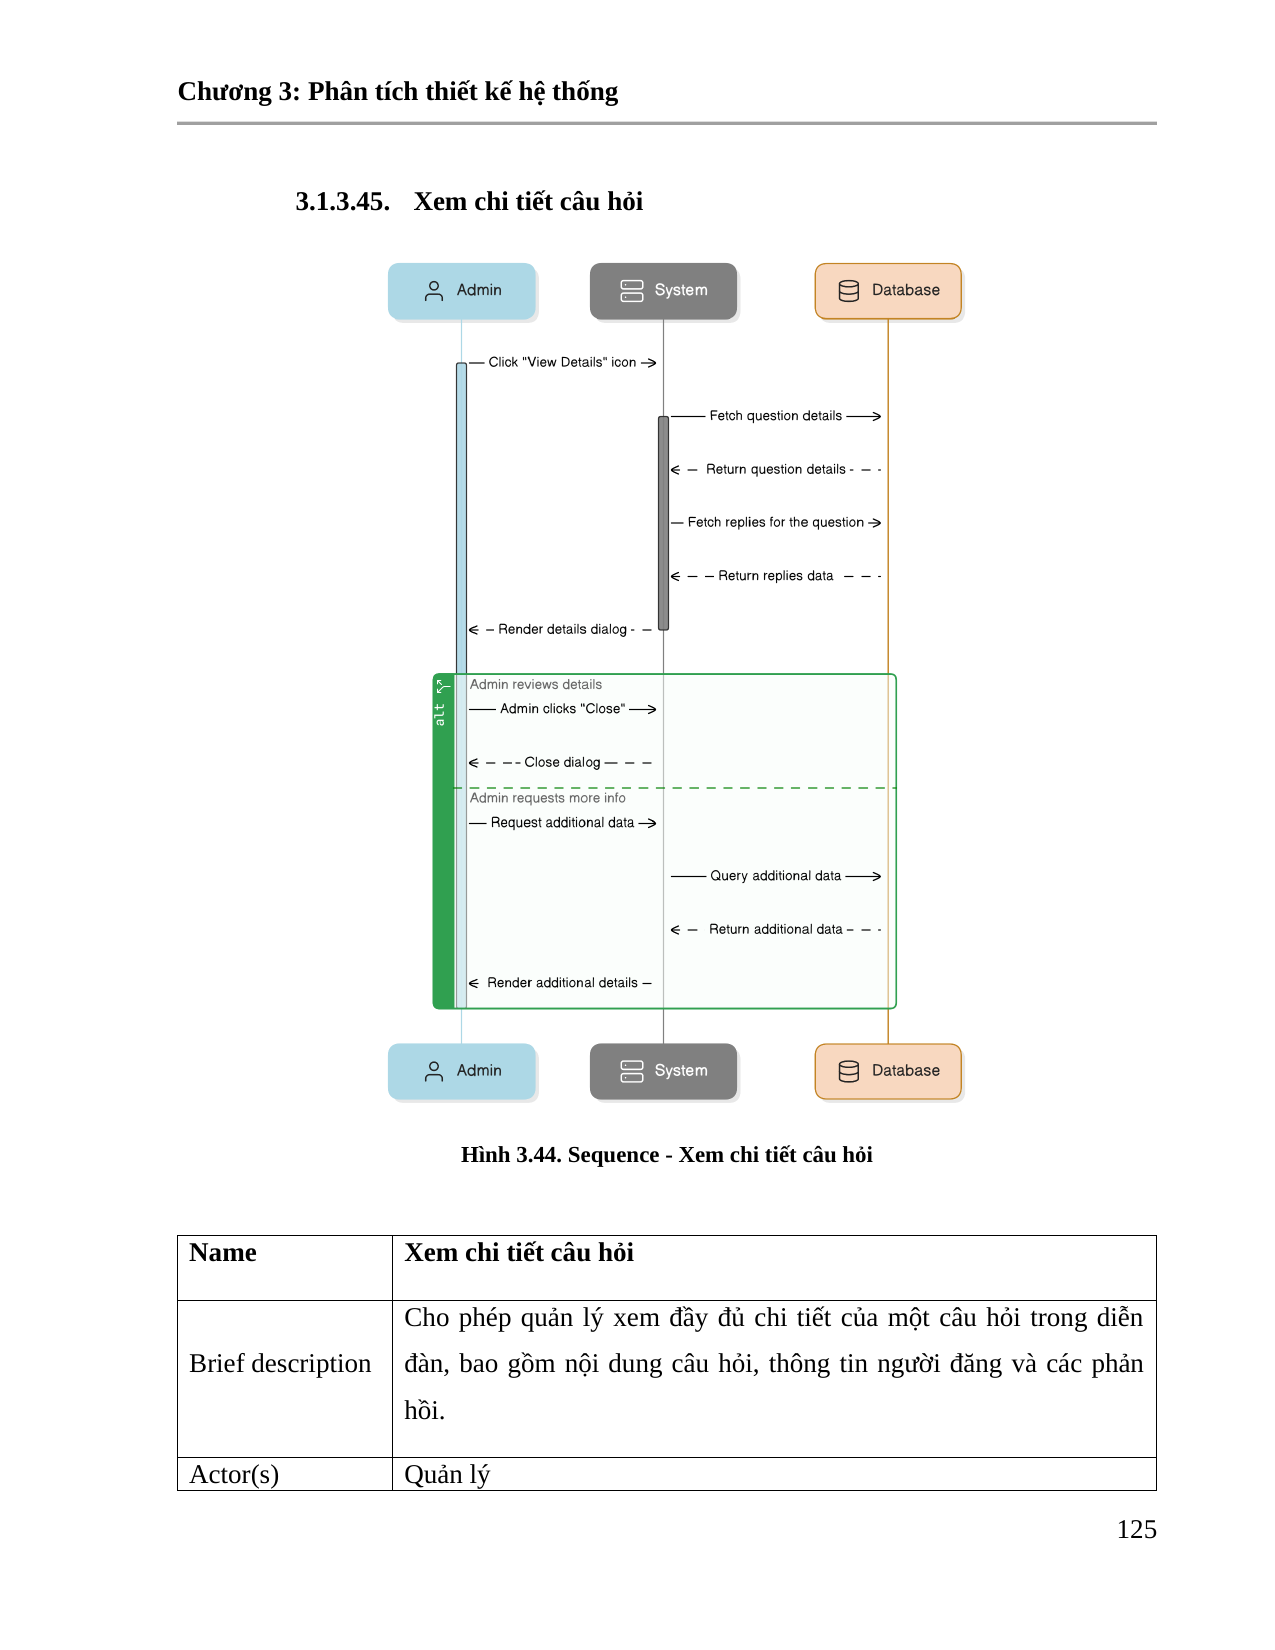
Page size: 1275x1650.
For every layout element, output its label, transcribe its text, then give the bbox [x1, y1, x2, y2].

text Hình 3.44. Sequence - Xem chi tiết câu hỏi [177, 1141, 1157, 1167]
subtitle Xem chi tiết câu hỏi [295, 185, 1157, 216]
picture [363, 235, 971, 1109]
